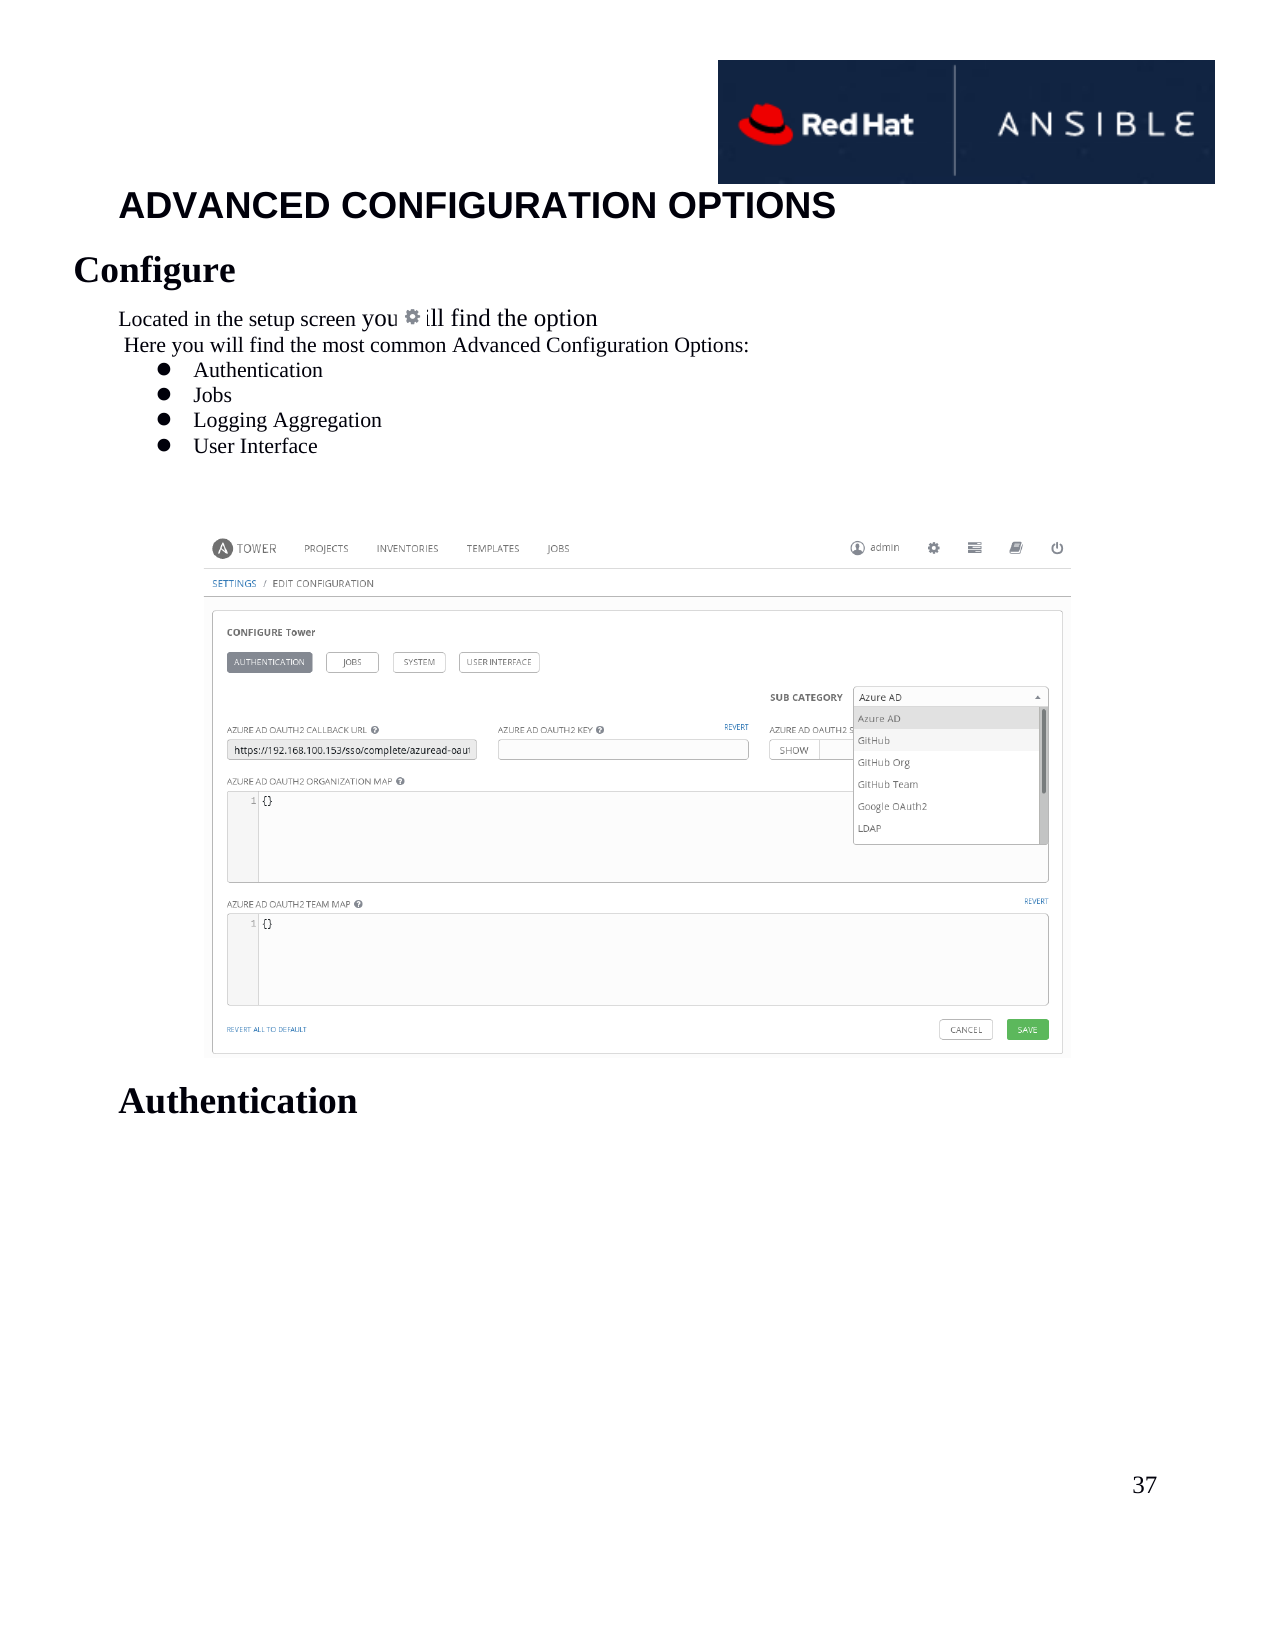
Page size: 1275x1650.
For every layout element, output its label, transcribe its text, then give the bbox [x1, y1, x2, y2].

list Jobs [156, 382, 1157, 407]
picture [203, 536, 1071, 1058]
text Located in the setup screen you will find the option [427, 303, 1157, 332]
text Here you will find the most common Advanced Configuration Options: [118, 332, 1157, 357]
subtitle Configure [73, 247, 1157, 291]
text Located in the setup screen you will find the option [118, 303, 396, 332]
list User Interface [156, 433, 1157, 458]
picture [718, 60, 1215, 184]
list Logging Aggregation [156, 407, 1157, 433]
list Authentication [156, 357, 1157, 382]
subtitle ADVANCED CONFIGURATION OPTIONS [118, 183, 1157, 227]
picture [396, 302, 427, 332]
